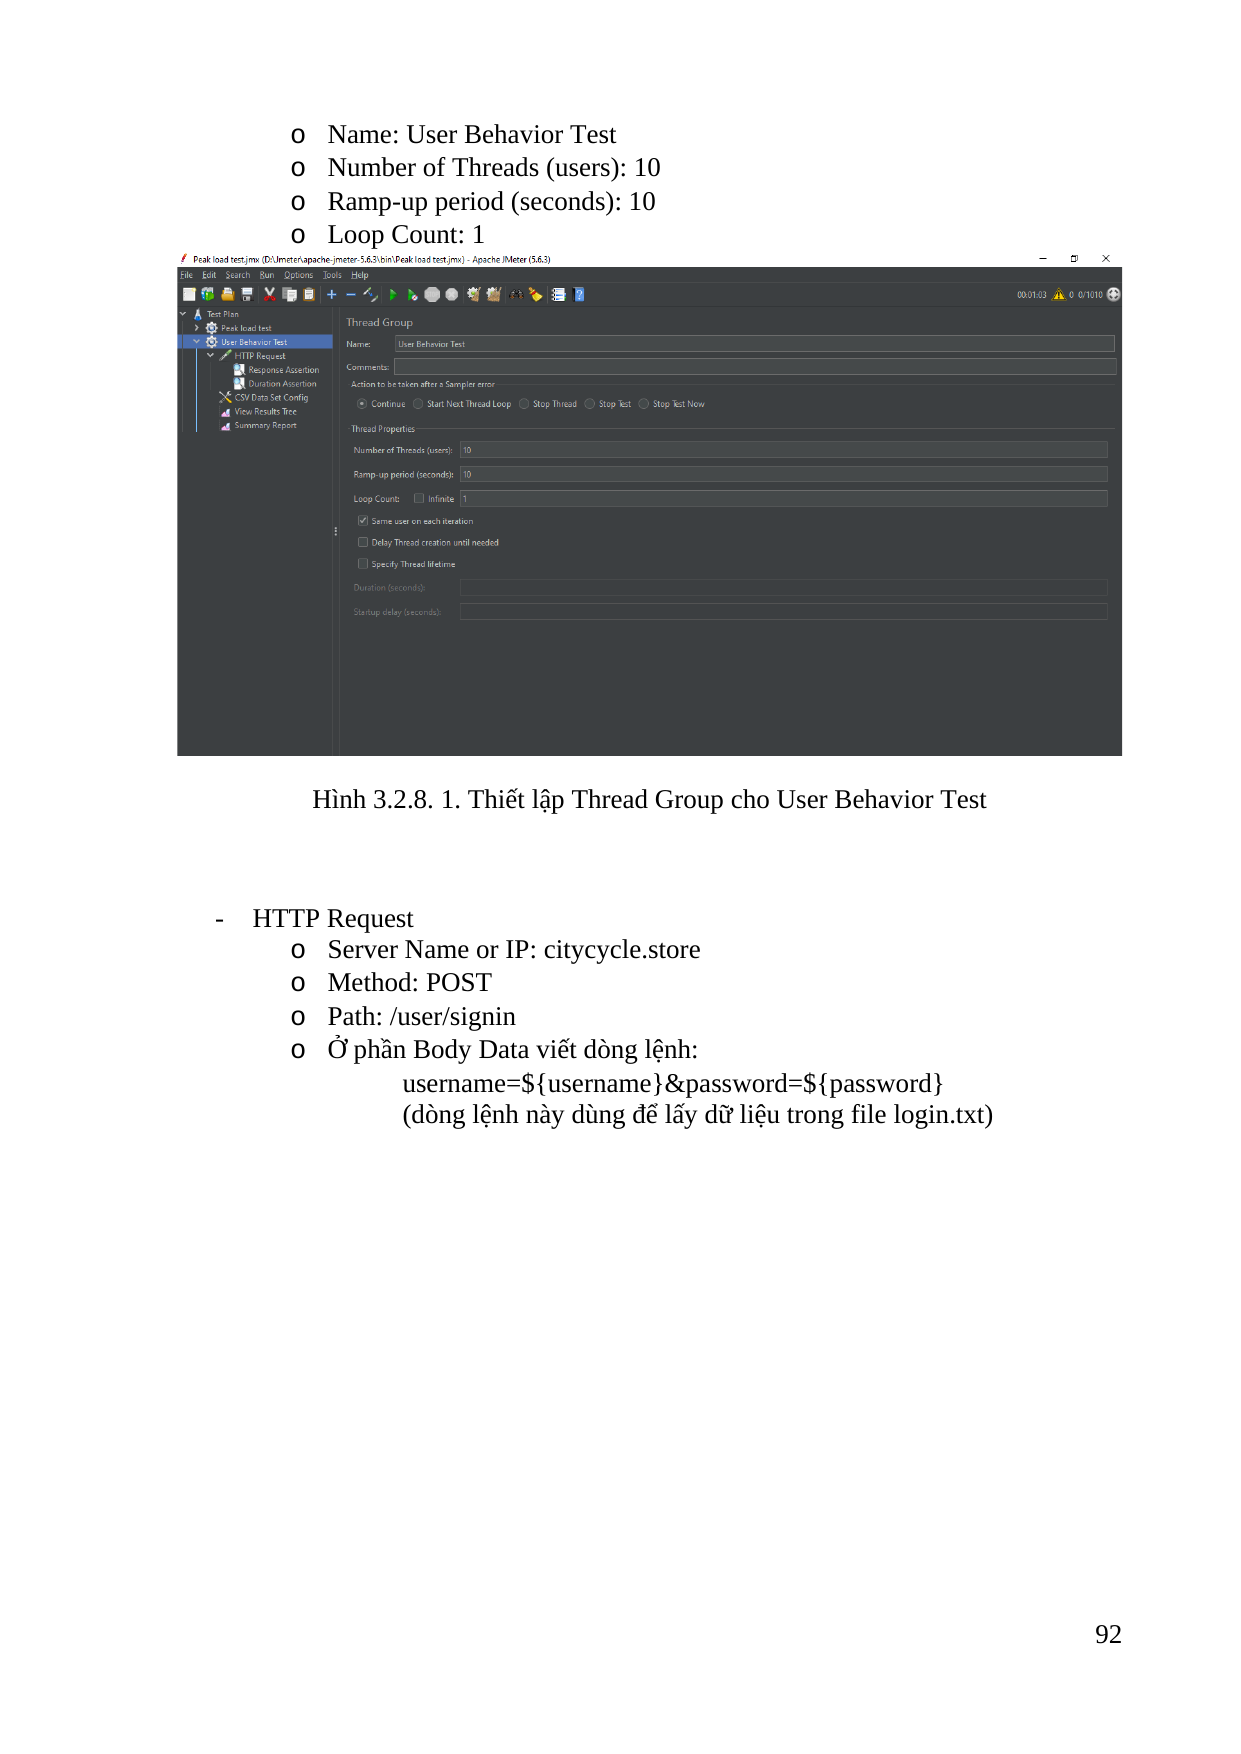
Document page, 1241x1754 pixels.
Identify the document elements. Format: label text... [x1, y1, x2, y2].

list Ramp-up period (seconds): 10 [290, 185, 1122, 218]
list Ở phần Body Data viết dòng lệnh: [290, 1033, 1122, 1067]
list Method: POST [290, 966, 1122, 1000]
picture [177, 251, 1123, 756]
list username=${username}&password=${password} [402, 1067, 1122, 1098]
list Name: User Behavior Test [290, 118, 1122, 152]
list Path: /user/signin [290, 1000, 1122, 1033]
text Hình 3.2.8. 1. Thiết lập Thread Group cho User Behavior Test [177, 783, 1122, 814]
text (dòng lệnh này dùng để lấy dữ liệu trong file login.txt) [327, 1098, 1122, 1129]
list Server Name or IP: citycycle.store [290, 933, 1122, 966]
list Number of Threads (users): 10 [290, 152, 1122, 185]
list Loop Count: 1 [290, 218, 1122, 251]
list HTTP Request [215, 902, 1122, 933]
